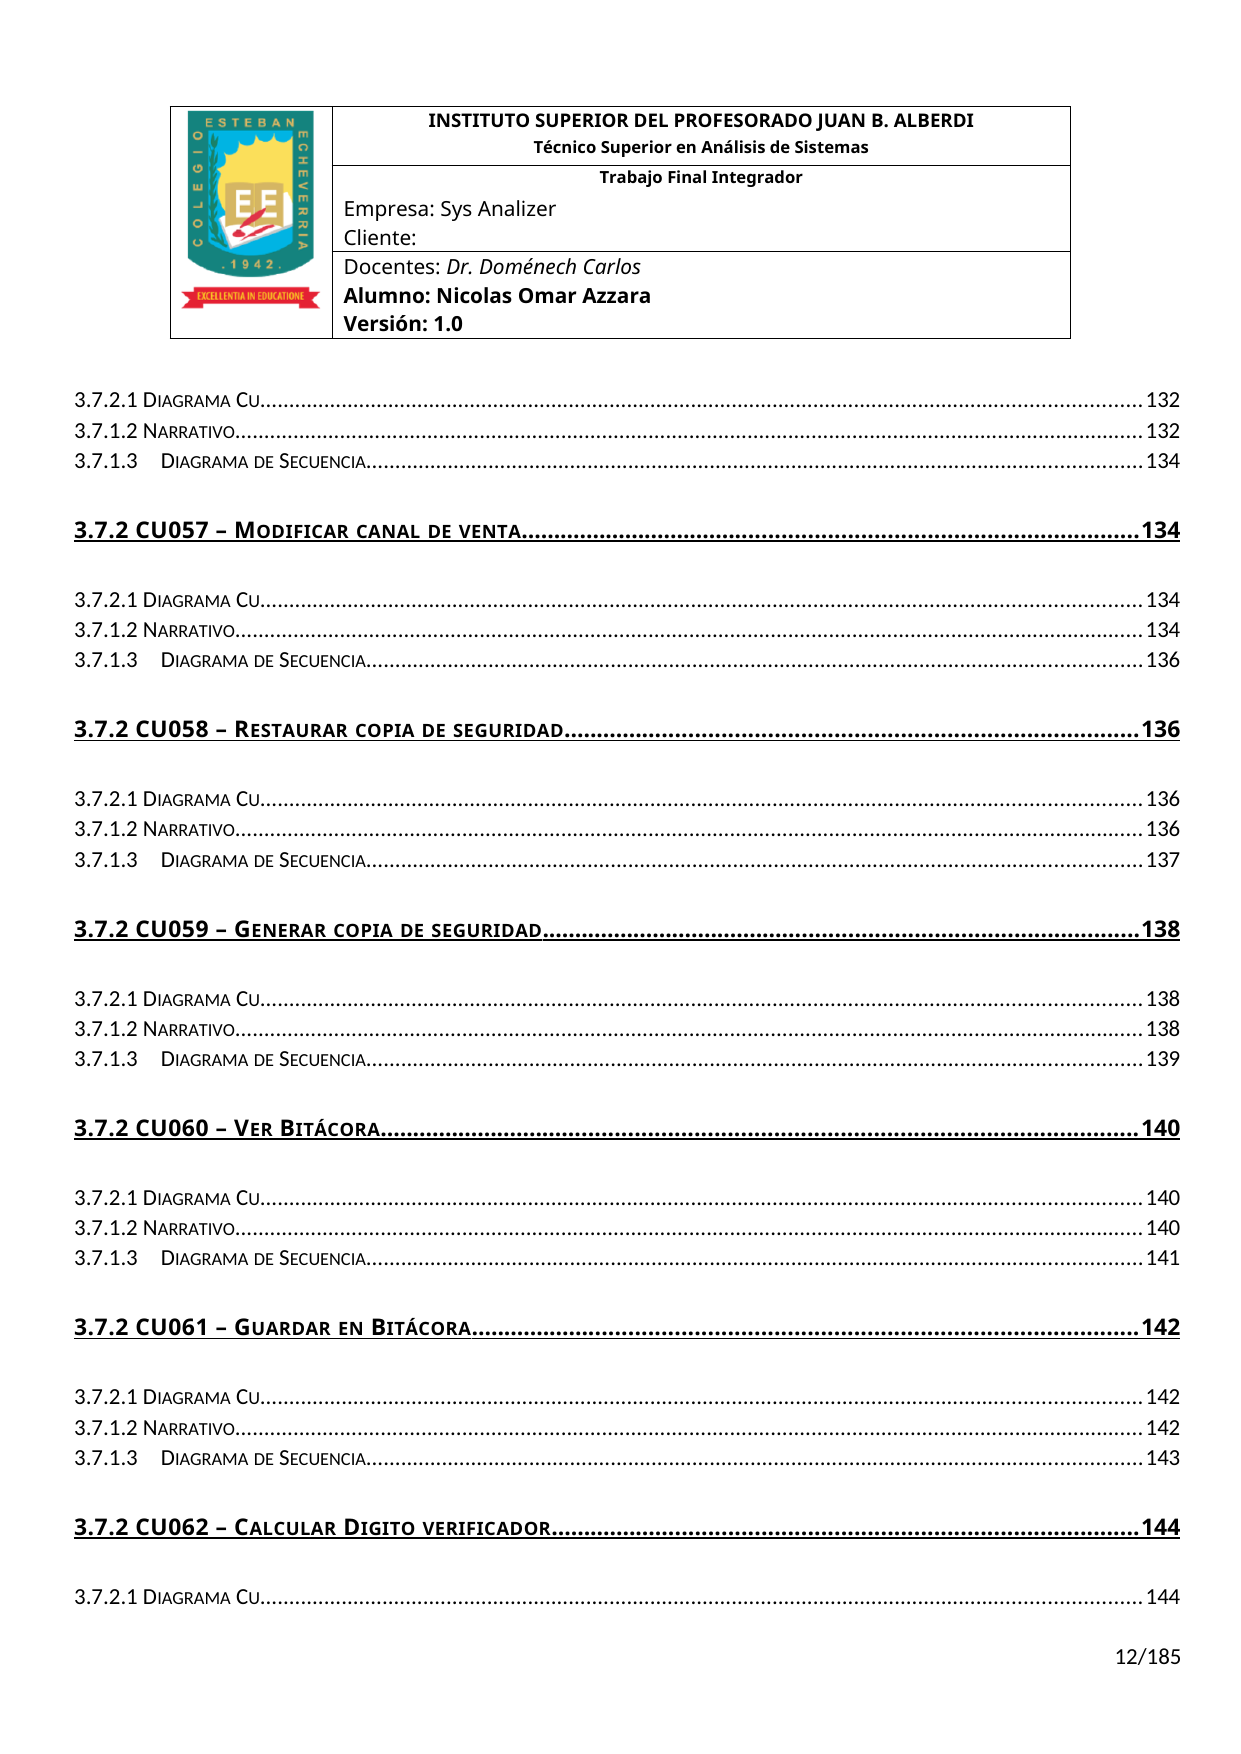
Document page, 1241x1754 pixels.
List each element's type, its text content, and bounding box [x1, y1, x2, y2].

text 3.7.1.3 Diagrama de Secuencia 137 [74, 845, 1181, 873]
text 3.7.2.1 Diagrama Cu 144 [74, 1582, 1181, 1610]
text 3.7.2 CU058 – Restaurar copia de seguridad 136 [74, 713, 1181, 744]
text 3.7.1.2 Narrativo 134 [74, 615, 1181, 643]
text 3.7.2.1 Diagrama Cu 136 [74, 784, 1181, 812]
text 3.7.2 CU057 – Modificar canal de venta 134 [74, 514, 1181, 545]
text 3.7.2.1 Diagrama Cu 142 [74, 1382, 1181, 1411]
text 3.7.1.2 Narrativo 138 [74, 1014, 1181, 1042]
text 3.7.1.3 Diagrama de Secuencia 141 [74, 1243, 1181, 1272]
text 3.7.2.1 Diagrama Cu 132 [74, 386, 1181, 414]
text 3.7.1.3 Diagrama de Secuencia 143 [74, 1443, 1181, 1471]
text 3.7.1.3 Diagrama de Secuencia 136 [74, 645, 1181, 673]
text 3.7.1.3 Diagrama de Secuencia 139 [74, 1044, 1181, 1072]
text 3.7.1.3 Diagrama de Secuencia 134 [74, 446, 1181, 474]
text 3.7.2 CU061 – Guardar en Bitácora 142 [74, 1311, 1181, 1342]
text 3.7.2 CU059 – Generar copia de seguridad 138 [74, 912, 1181, 944]
text 3.7.1.2 Narrativo 136 [74, 814, 1181, 843]
text 3.7.2.1 Diagrama Cu 140 [74, 1183, 1181, 1211]
text 3.7.1.2 Narrativo 132 [74, 416, 1181, 444]
text 3.7.2.1 Diagrama Cu 134 [74, 585, 1181, 613]
text 3.7.1.2 Narrativo 142 [74, 1413, 1181, 1441]
text 3.7.2 CU062 – Calcular Digito verificador 144 [74, 1511, 1181, 1542]
text 3.7.2 CU060 – Ver Bitácora 140 [74, 1112, 1181, 1143]
text 3.7.2.1 Diagrama Cu 138 [74, 984, 1181, 1012]
text 3.7.1.2 Narrativo 140 [74, 1213, 1181, 1241]
picture [181, 107, 321, 322]
